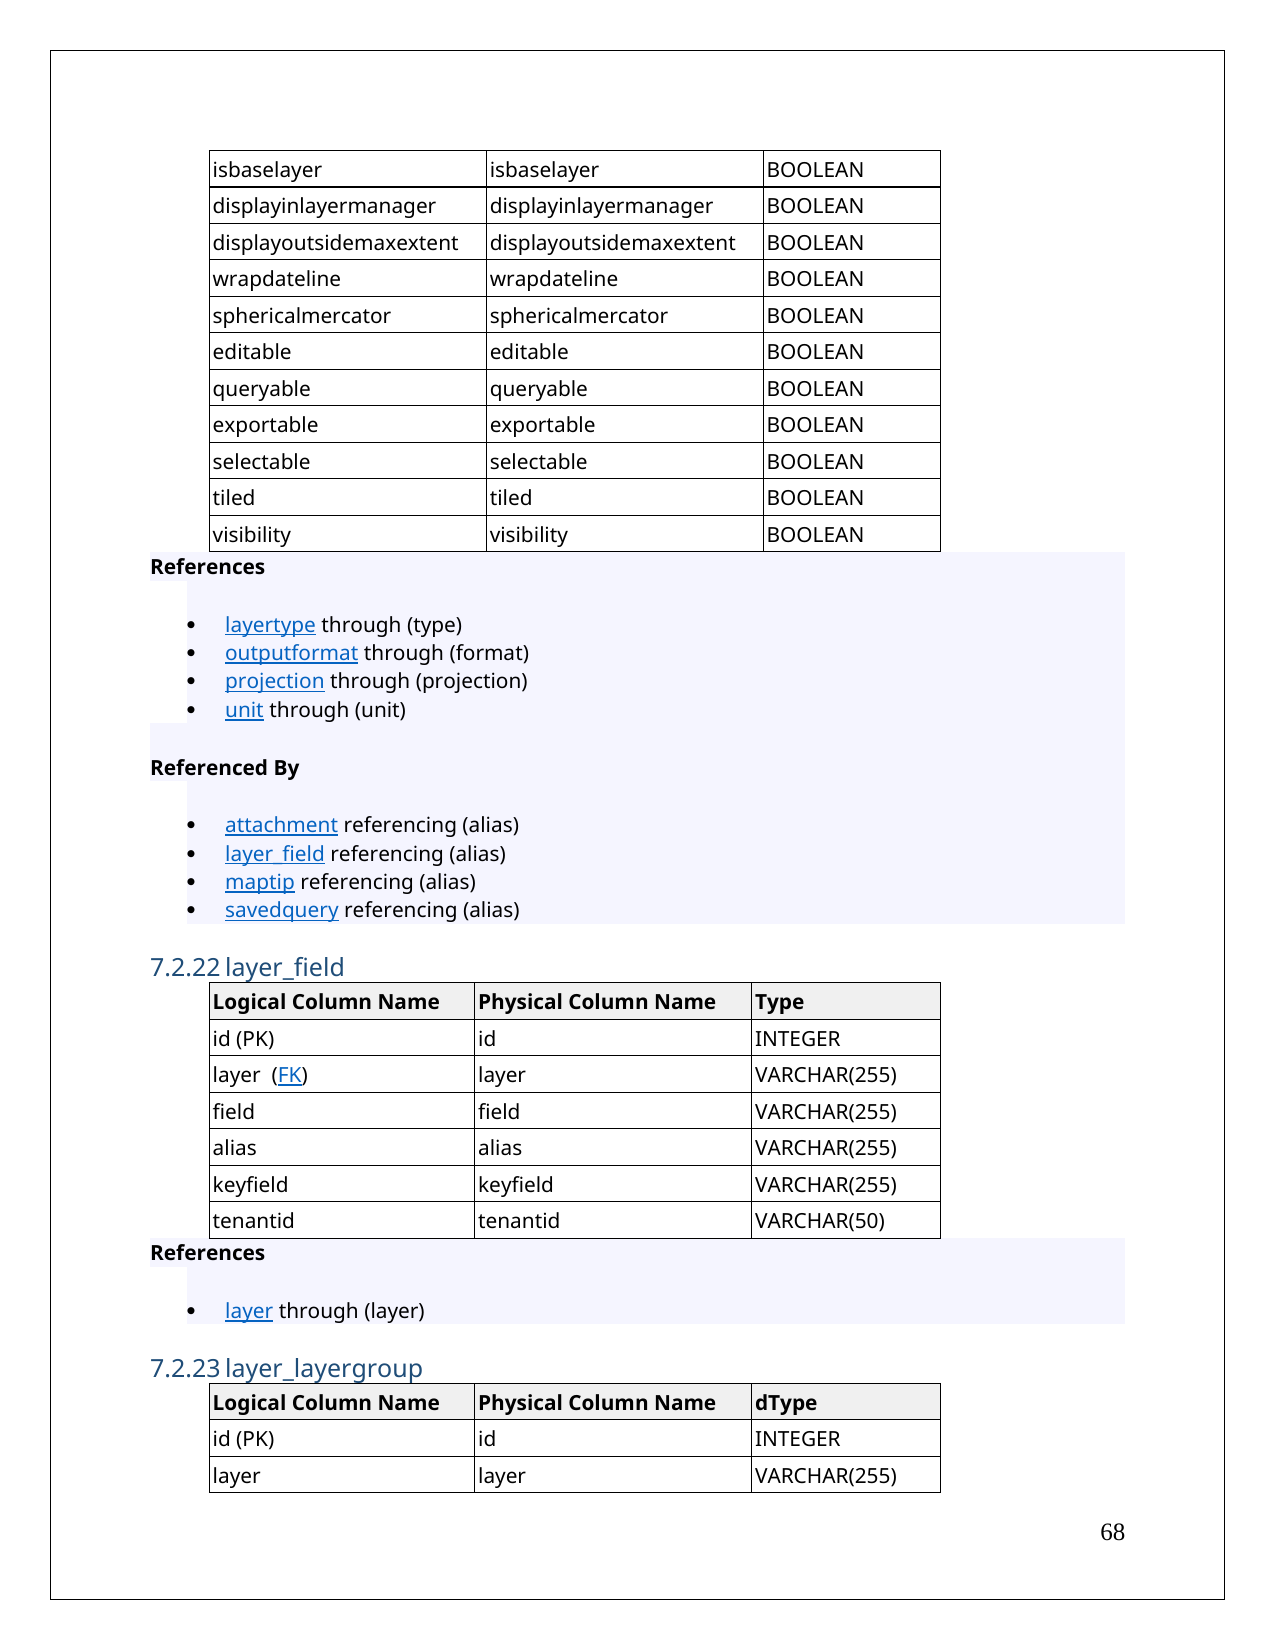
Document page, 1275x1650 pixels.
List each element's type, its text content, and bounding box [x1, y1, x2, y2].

table_cell layer [475, 1056, 751, 1092]
table_cell VARCHAR(255) [752, 1457, 940, 1492]
table_header Physical Column Name [475, 983, 751, 1019]
table_cell INTEGER [752, 1020, 940, 1055]
table_cell id (PK) [210, 1020, 474, 1055]
subtitle Referenced By [150, 753, 1125, 781]
table_cell exportable [487, 406, 763, 442]
table_cell displayoutsidemaxextent [210, 224, 486, 259]
table_header Logical Column Name [210, 1384, 474, 1419]
list unit through (unit) [187, 695, 1125, 723]
table_cell BOOLEAN [764, 188, 940, 223]
table_cell exportable [210, 406, 486, 442]
table_cell keyfield [475, 1166, 751, 1201]
table_cell id (PK) [210, 1420, 474, 1456]
table_cell alias [210, 1129, 474, 1164]
subtitle layer_field [150, 953, 1125, 982]
table_cell VARCHAR(255) [752, 1093, 940, 1128]
table_cell sphericalmercator [210, 297, 486, 332]
list attachment referencing (alias) [187, 810, 1125, 839]
table_cell displayinlayermanager [210, 188, 486, 223]
list layer through (layer) [187, 1296, 1125, 1324]
subtitle References [150, 1238, 1125, 1267]
list savedquery referencing (alias) [187, 896, 1125, 924]
table_cell BOOLEAN [764, 479, 940, 514]
table_cell visibility [487, 516, 763, 551]
list projection through (projection) [187, 667, 1125, 695]
table_header dType [752, 1384, 940, 1419]
table_cell selectable [487, 443, 763, 478]
list layer_field referencing (alias) [187, 839, 1125, 867]
table_cell BOOLEAN [764, 151, 940, 186]
list maptip referencing (alias) [187, 867, 1125, 896]
table_cell sphericalmercator [487, 297, 763, 332]
table_cell BOOLEAN [764, 443, 940, 478]
table_cell layer [210, 1457, 474, 1492]
table_header Physical Column Name [475, 1384, 751, 1419]
table_cell VARCHAR(255) [752, 1129, 940, 1164]
table_cell queryable [210, 370, 486, 405]
subtitle References [150, 552, 1125, 581]
table_cell alias [475, 1129, 751, 1164]
table_cell displayinlayermanager [487, 188, 763, 223]
table_header Logical Column Name [210, 983, 474, 1019]
table_cell queryable [487, 370, 763, 405]
table_cell tiled [210, 479, 486, 514]
table_cell isbaselayer [487, 151, 763, 186]
table_cell BOOLEAN [764, 333, 940, 369]
table_cell BOOLEAN [764, 406, 940, 442]
table_cell BOOLEAN [764, 224, 940, 259]
subtitle layer_layergroup [150, 1354, 1125, 1383]
table_cell layer (FK) [210, 1056, 474, 1092]
list layertype through (type) [187, 610, 1125, 638]
list outputformat through (format) [187, 638, 1125, 667]
table_cell id [475, 1020, 751, 1055]
table_cell selectable [210, 443, 486, 478]
table_cell isbaselayer [210, 151, 486, 186]
table_cell VARCHAR(255) [752, 1166, 940, 1201]
table_cell field [475, 1093, 751, 1128]
table_cell BOOLEAN [764, 260, 940, 296]
table_cell VARCHAR(255) [752, 1056, 940, 1092]
table_cell VARCHAR(50) [752, 1202, 940, 1237]
table_cell wrapdateline [210, 260, 486, 296]
table_cell BOOLEAN [764, 297, 940, 332]
table_header Type [752, 983, 940, 1019]
table_cell BOOLEAN [764, 516, 940, 551]
table_cell tiled [487, 479, 763, 514]
table_cell id [475, 1420, 751, 1456]
table_cell tenantid [210, 1202, 474, 1237]
table_cell layer [475, 1457, 751, 1492]
table_cell field [210, 1093, 474, 1128]
table_cell tenantid [475, 1202, 751, 1237]
table_cell displayoutsidemaxextent [487, 224, 763, 259]
table_cell keyfield [210, 1166, 474, 1201]
table_cell INTEGER [752, 1420, 940, 1456]
table_cell visibility [210, 516, 486, 551]
table_cell editable [210, 333, 486, 369]
table_cell wrapdateline [487, 260, 763, 296]
table_cell editable [487, 333, 763, 369]
table_cell BOOLEAN [764, 370, 940, 405]
